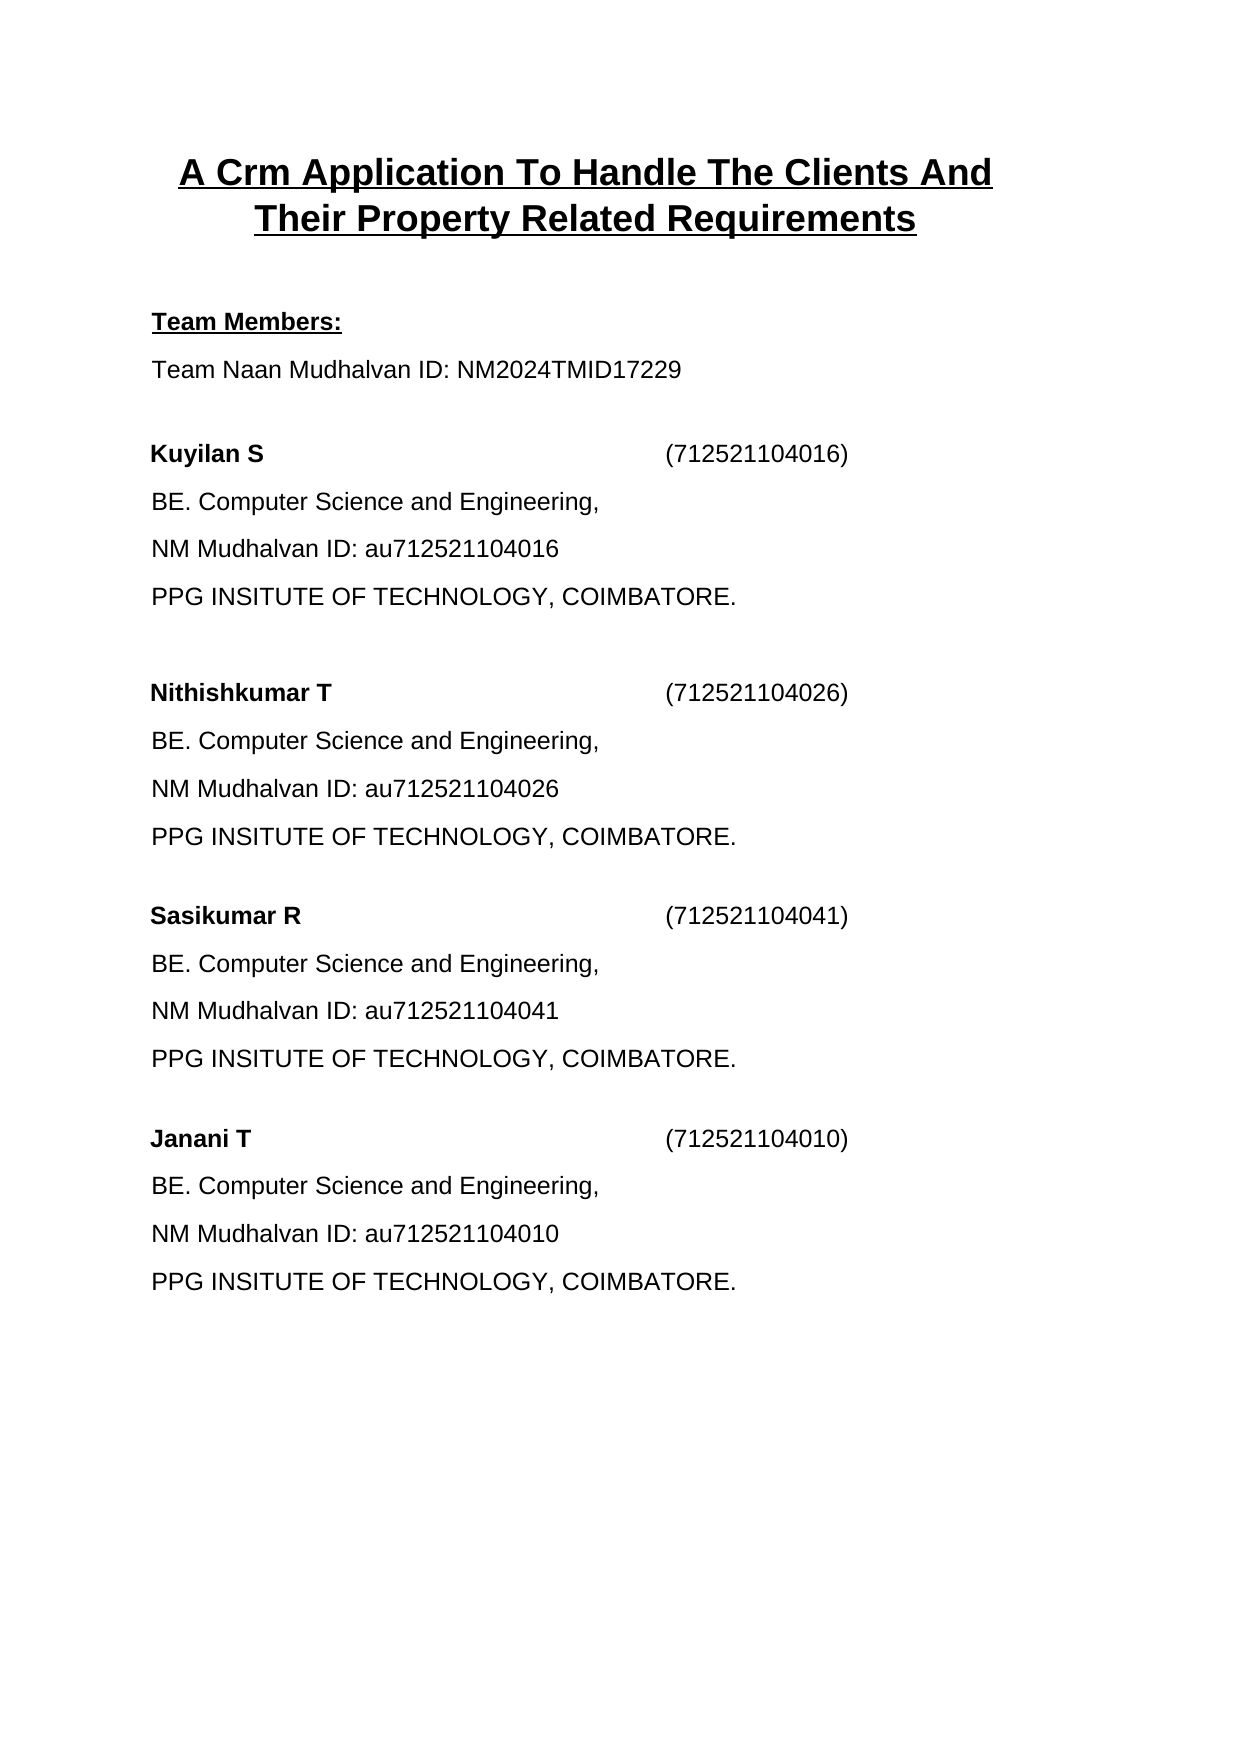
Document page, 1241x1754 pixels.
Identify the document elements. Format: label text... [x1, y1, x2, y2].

text PPG INSITUTE OF TECHNOLOGY, COIMBATORE. [151, 1267, 1019, 1296]
text PPG INSITUTE OF TECHNOLOGY, COIMBATORE. [151, 1044, 1019, 1073]
text PPG INSITUTE OF TECHNOLOGY, COIMBATORE. [151, 582, 1019, 611]
text Sasikumar R (712521104041) [150, 901, 1019, 930]
text NM Mudhalvan ID: au712521104016 [151, 534, 1019, 563]
text BE. Computer Science and Engineering, [151, 1171, 1019, 1200]
text Kuyilan S (712521104016) [150, 439, 1019, 468]
text BE. Computer Science and Engineering, [151, 487, 1019, 516]
text NM Mudhalvan ID: au712521104041 [151, 996, 1019, 1025]
text BE. Computer Science and Engineering, [151, 726, 1019, 755]
text NM Mudhalvan ID: au712521104010 [151, 1219, 1019, 1248]
text BE. Computer Science and Engineering, [151, 949, 1019, 977]
text Team Members: [151, 307, 1019, 336]
text A Crm Application To Handle The Clients And Their Property Related Requirements [151, 150, 1019, 240]
text PPG INSITUTE OF TECHNOLOGY, COIMBATORE. [151, 821, 1019, 850]
text Nithishkumar T (712521104026) [150, 678, 1019, 707]
text Janani T (712521104010) [150, 1124, 1019, 1152]
text Team Naan Mudhalvan ID: NM2024TMID17229 [151, 355, 1019, 384]
text NM Mudhalvan ID: au712521104026 [151, 774, 1019, 802]
